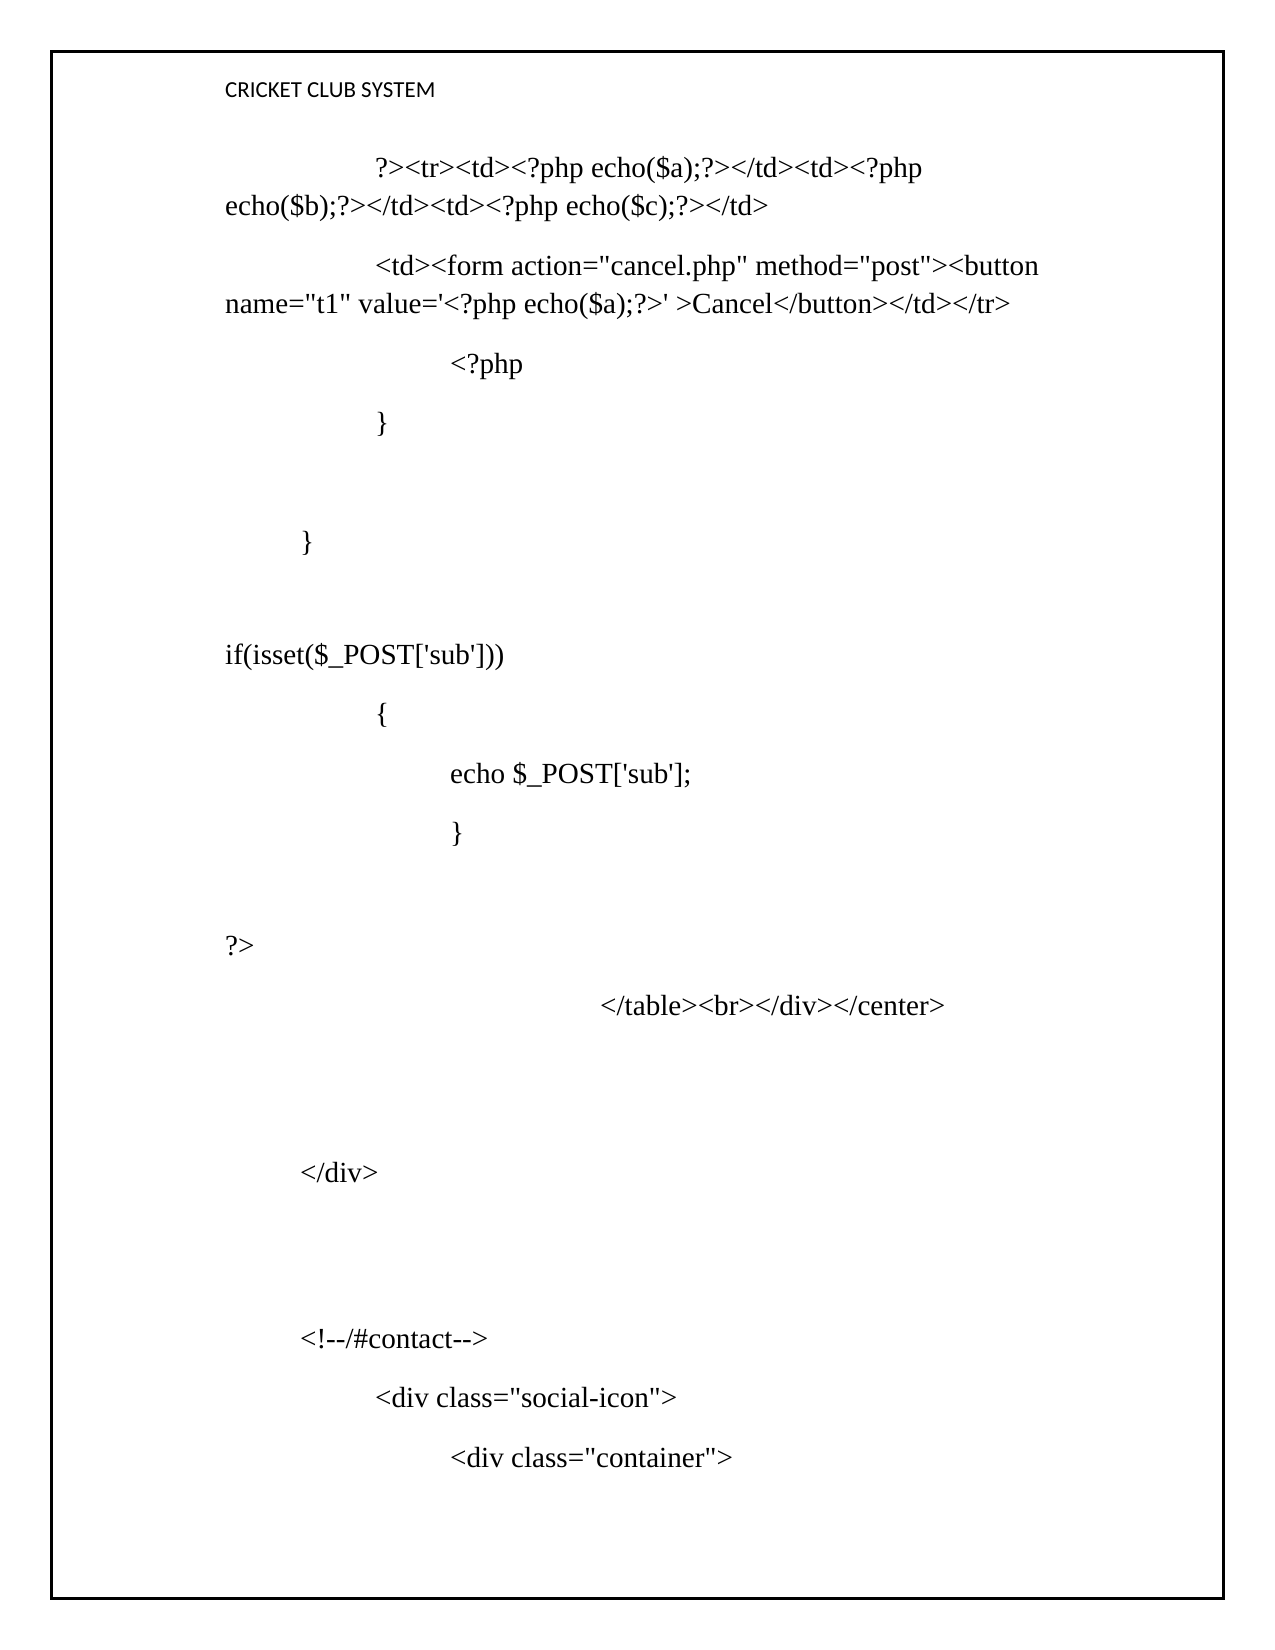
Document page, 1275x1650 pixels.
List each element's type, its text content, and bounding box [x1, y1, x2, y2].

text <?php [225, 346, 1125, 379]
text <div class="social-icon"> [225, 1381, 1125, 1414]
text } [225, 815, 1125, 849]
text <!--/#contact--> [225, 1321, 1125, 1355]
text } [225, 405, 1125, 439]
text </div> [225, 1155, 1125, 1188]
text echo $_POST['sub']; [225, 756, 1125, 789]
text <td><form action="cancel.php" method="post"><button name="t1" value='<?php echo($a);?>' >Cancel</button></td></tr> [225, 248, 1125, 320]
text } [225, 524, 1125, 557]
text ?> [225, 928, 1125, 962]
text <div class="container"> [225, 1440, 1125, 1473]
text if(isset($_POST['sub'])) [225, 637, 1125, 671]
text ?><tr><td><?php echo($a);?></td><td><?php echo($b);?></td><td><?php echo($c);?></td> [225, 150, 1125, 222]
text </table><br></div></center> [225, 988, 1125, 1021]
text { [225, 697, 1125, 730]
